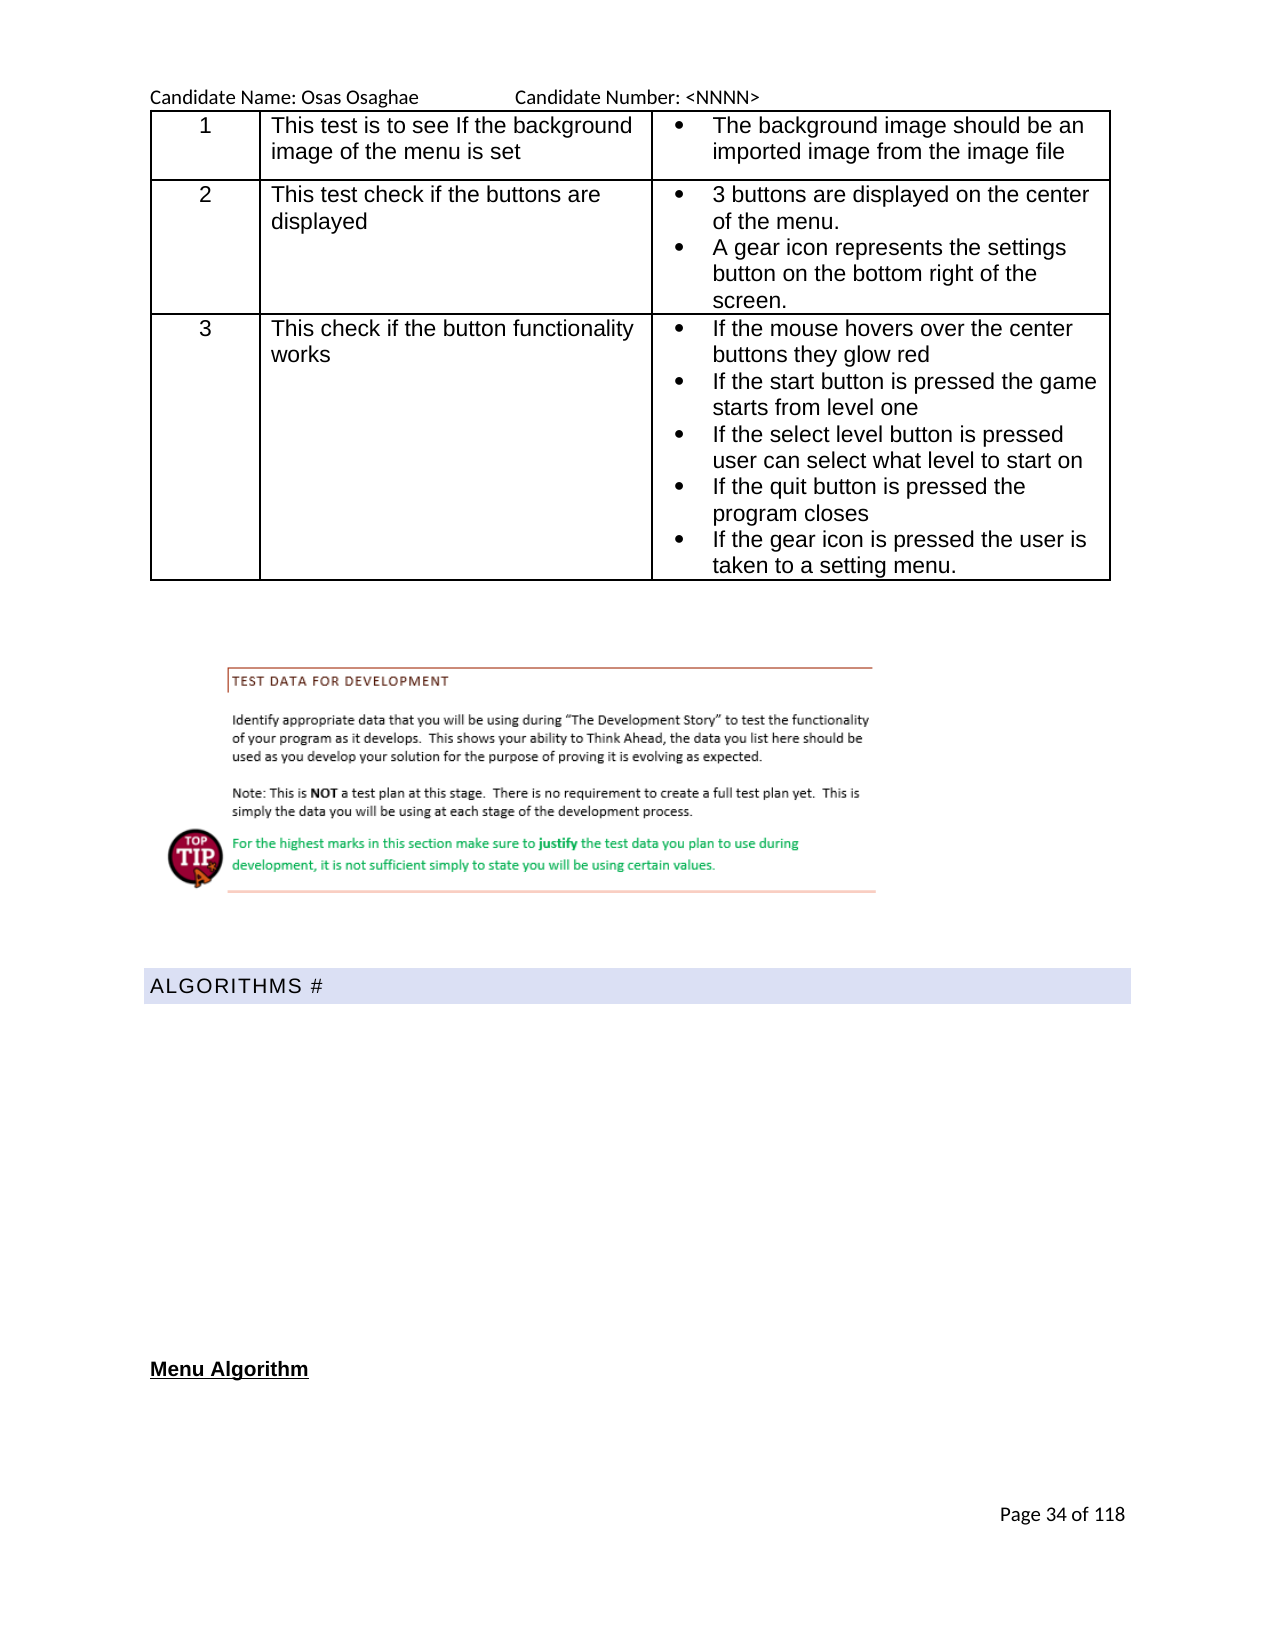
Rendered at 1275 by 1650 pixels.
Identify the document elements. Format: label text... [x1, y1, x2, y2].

picture [150, 650, 898, 893]
table_cell 3 buttons are displayed on the center of the menu. A gear icon represents the settings button on the bottom right of the screen. [653, 181, 1109, 313]
table_cell 1 [152, 112, 259, 179]
table_cell This check if the button functionality works [261, 315, 651, 579]
text Menu Algorithm [150, 1357, 1125, 1381]
table_cell 3 [152, 315, 259, 579]
table_cell If the mouse hovers over the center buttons they glow red If the start button is pressed the game starts from level one If the select level button is pressed user can select what level to start on If the quit button is pressed the program closes If the gear icon is pressed the user is taken to a setting menu. [653, 315, 1109, 579]
subtitle algorithms # [150, 974, 1125, 998]
table_cell This test is to see If the background image of the menu is set [261, 112, 651, 179]
table_cell The background image should be an imported image from the image file [653, 112, 1109, 179]
table_cell This test check if the buttons are displayed [261, 181, 651, 313]
table_cell 2 [152, 181, 259, 313]
